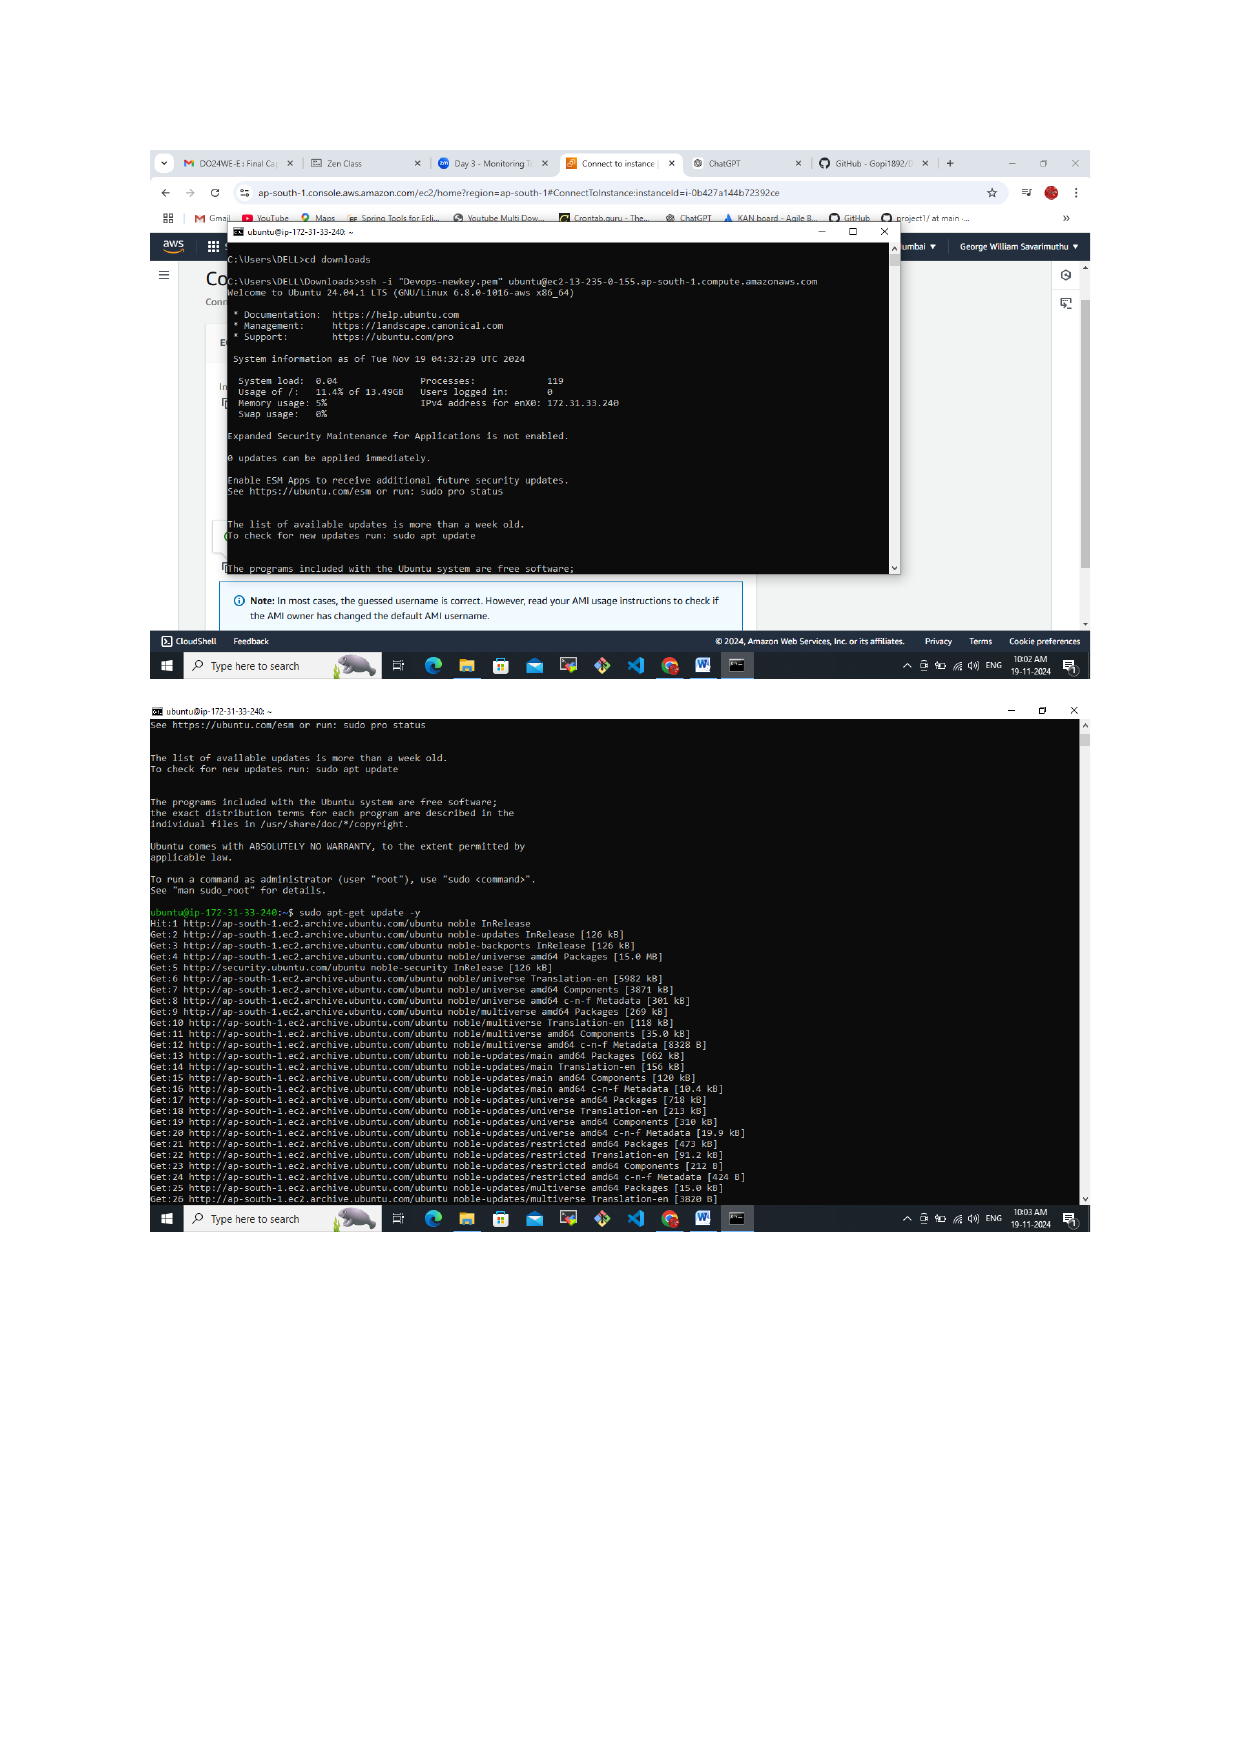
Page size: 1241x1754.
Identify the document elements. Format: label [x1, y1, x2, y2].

picture [150, 703, 1091, 1232]
picture [150, 150, 1091, 679]
